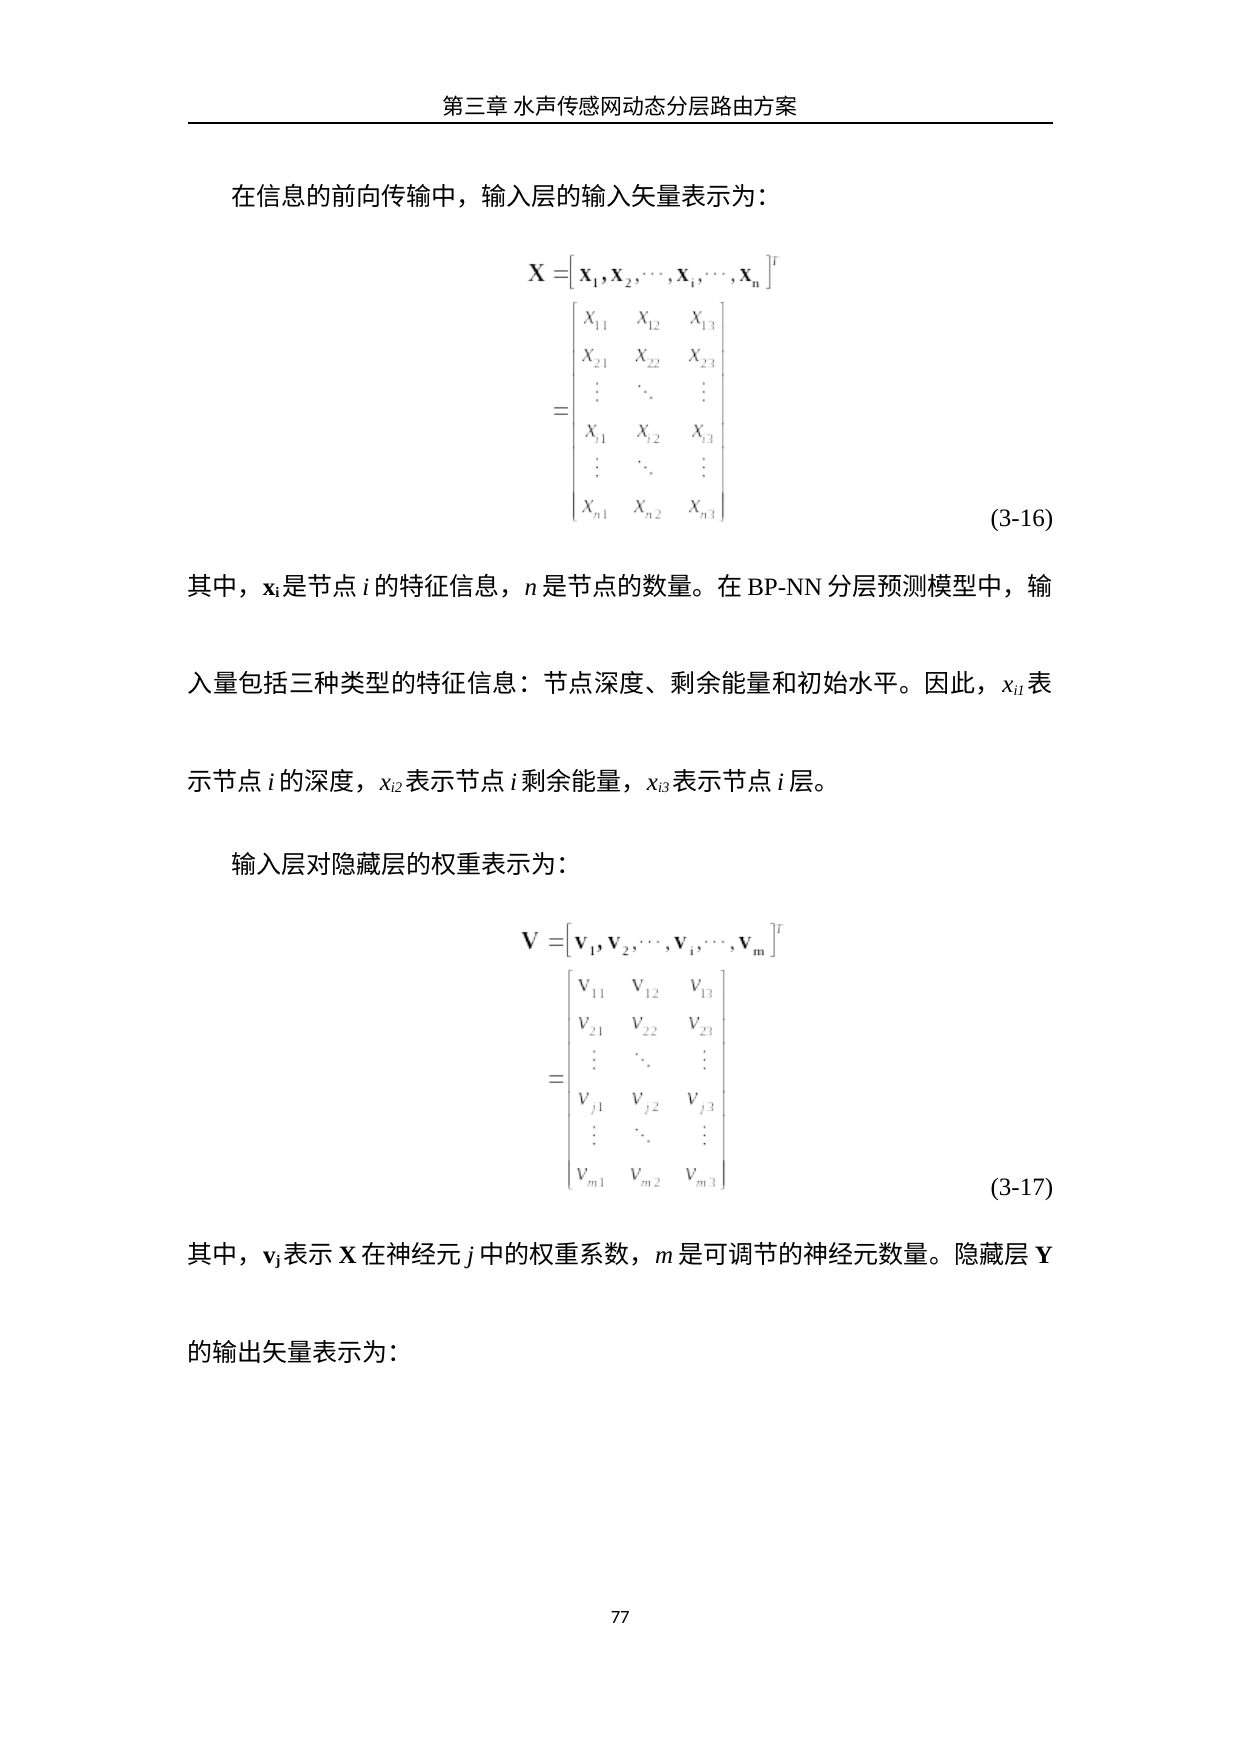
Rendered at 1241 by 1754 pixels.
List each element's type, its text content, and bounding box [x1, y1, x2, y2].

text 输入层对隐藏层的权重表示为： [187, 830, 1053, 895]
text (3-17) [187, 913, 1053, 1206]
text 在信息的前向传输中，输入层的输入矢量表示为： [187, 162, 1053, 227]
text 其中，vj表示X在神经元j中的权重系数，m是可调节的神经元数量。隐藏层Y的输出矢量表示为： [187, 1220, 1053, 1383]
text 其中，xi是节点i的特征信息，n是节点的数量。在BP-NN分层预测模型中，输入量包括三种类型的特征信息：节点深度、剩余能量和初始水平。因此，xi1表示节点i的深度，xi2表示节点i剩余能量，xi3表示节点i层。 [187, 552, 1053, 812]
text (3-16) [187, 245, 1053, 538]
